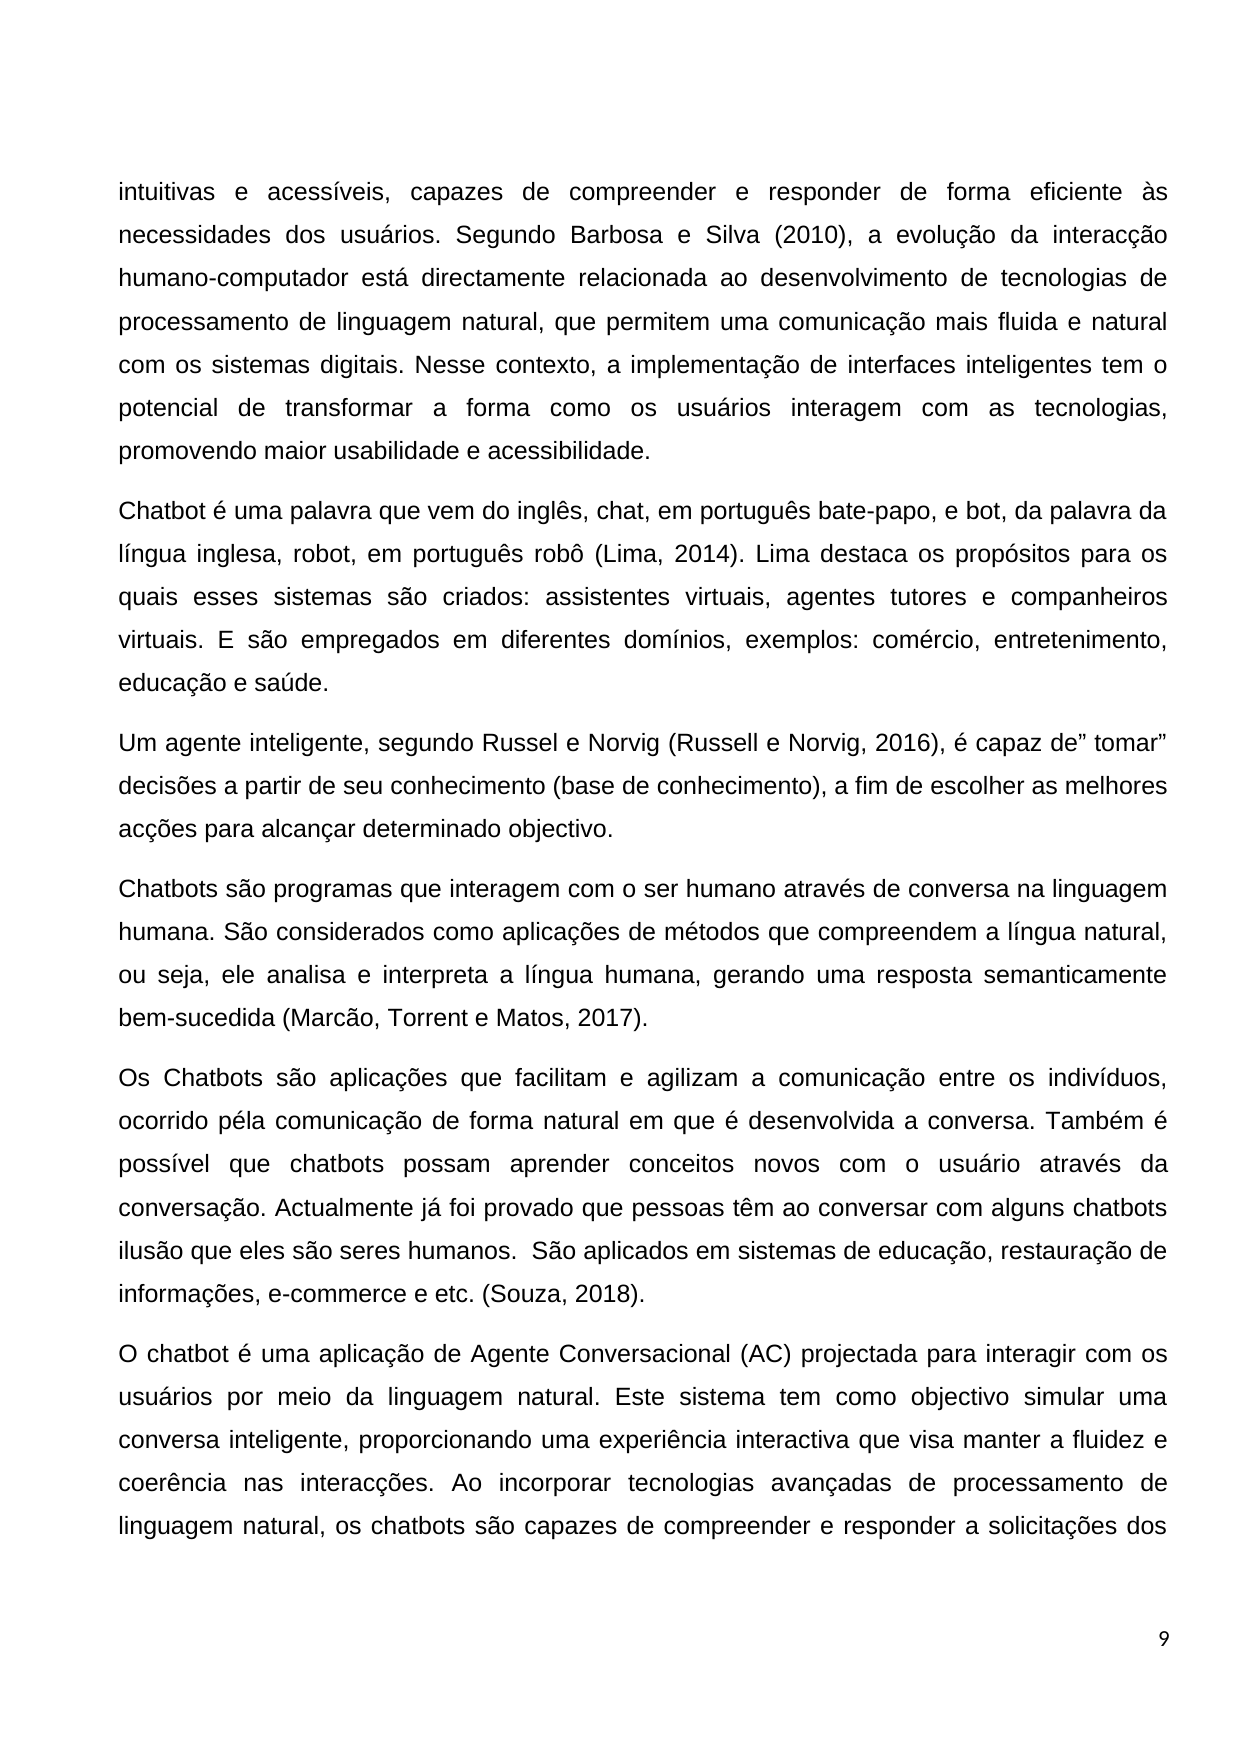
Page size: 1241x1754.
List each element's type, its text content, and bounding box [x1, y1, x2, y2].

text Os Chatbots são aplicações que facilitam e agilizam a comunicação entre os indivíduos, ocorrido péla comunicação de forma natural em que é desenvolvida a conversa. Também é possível que chatbots possam aprender conceitos novos com o usuário através da conversação. Actualmente já foi provado que pessoas têm ao conversar com alguns chatbots ilusão que eles são seres humanos. São aplicados em sistemas de educação, restauração de informações, e-commerce e etc. (Souza, 2018). [118, 1063, 1169, 1308]
text Chatbot é uma palavra que vem do inglês, chat, em português bate-papo, e bot, da palavra da língua inglesa, robot, em português robô (Lima, 2014). Lima destaca os propósitos para os quais esses sistemas são criados: assistentes virtuais, agentes tutores e companheiros virtuais. E são empregados em diferentes domínios, exemplos: comércio, entretenimento, educação e saúde. [118, 496, 1169, 697]
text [118, 177, 1169, 465]
text Um agente inteligente, segundo Russel e Norvig (Russell e Norvig, 2016), é capaz de” tomar” decisões a partir de seu conhecimento (base de conhecimento), a fim de escolher as melhores acções para alcançar determinado objectivo. [118, 728, 1169, 843]
text Chatbots são programas que interagem com o ser humano através de conversa na linguagem humana. São considerados como aplicações de métodos que compreendem a língua natural, ou seja, ele analisa e interpreta a língua humana, gerando uma resposta semanticamente bem-sucedida (Marcão, Torrent e Matos, 2017). [118, 874, 1169, 1032]
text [118, 1339, 1169, 1540]
